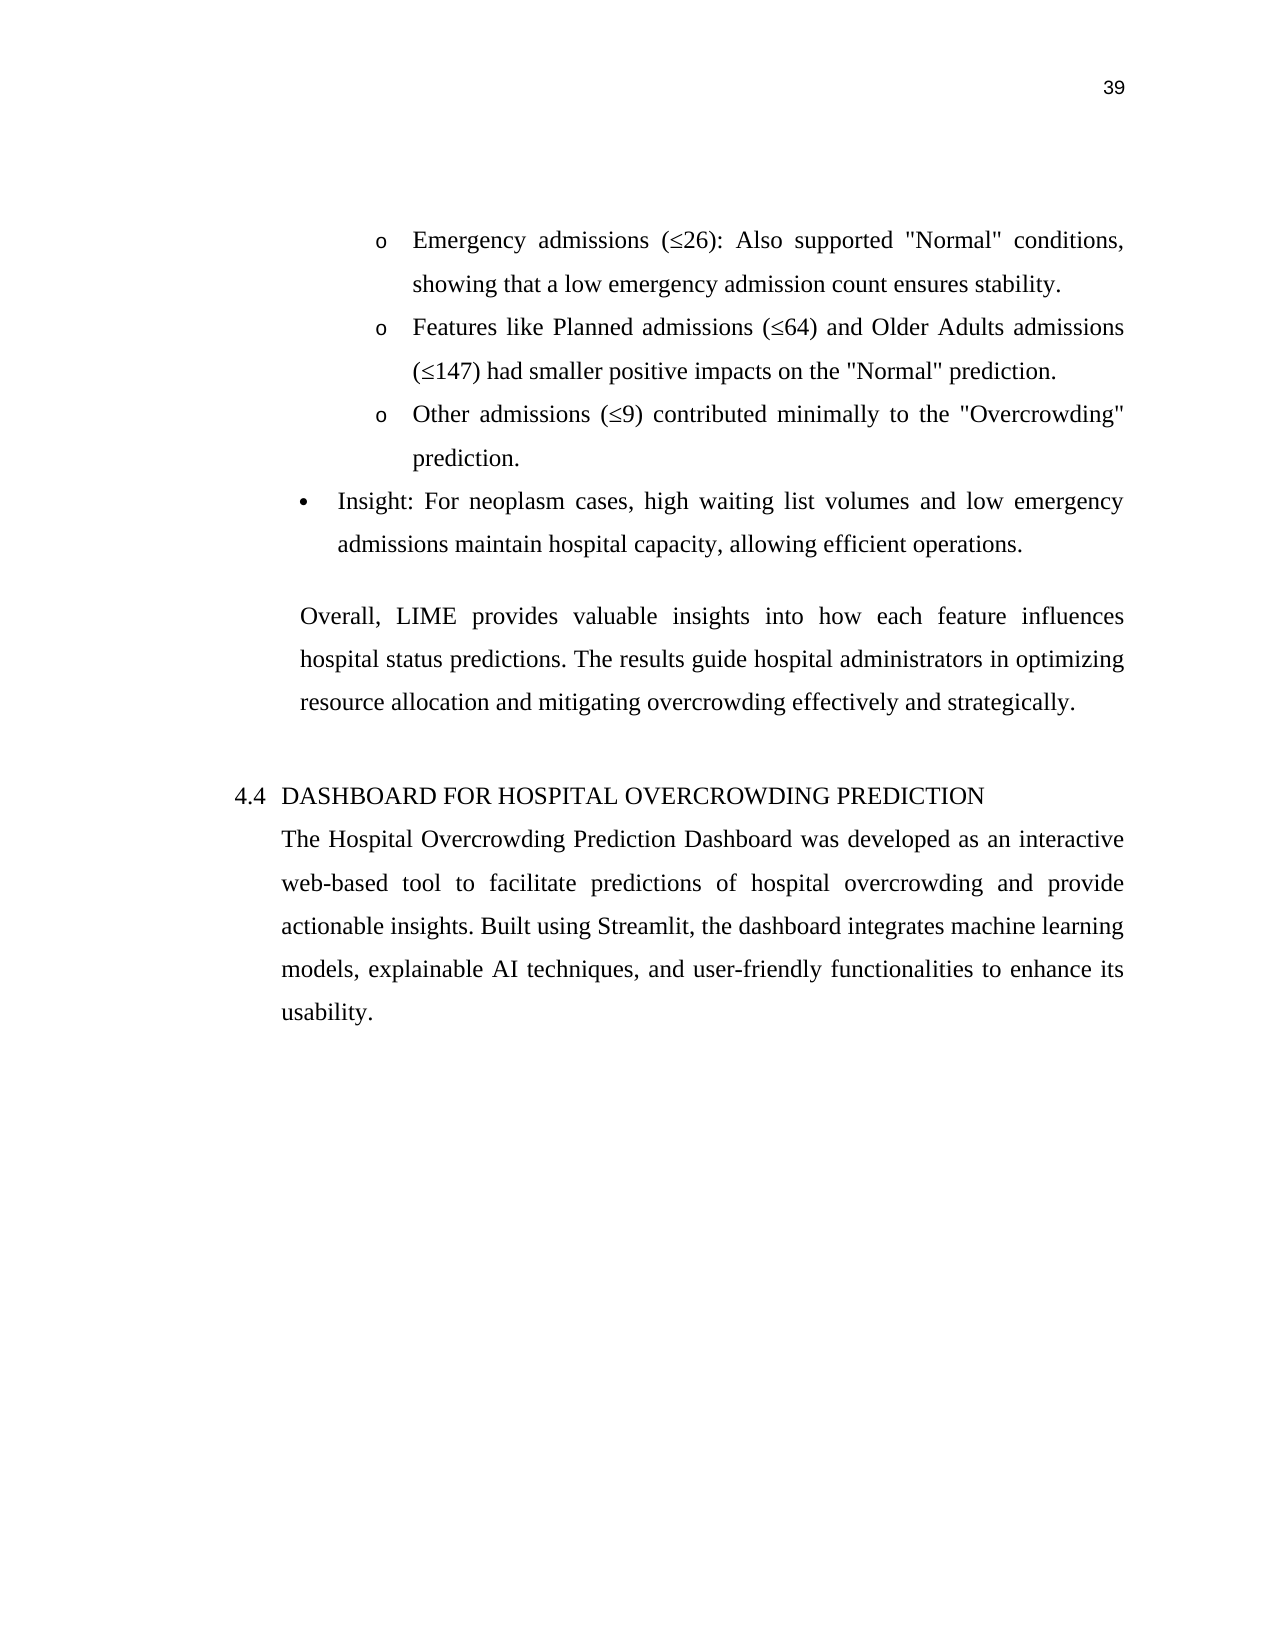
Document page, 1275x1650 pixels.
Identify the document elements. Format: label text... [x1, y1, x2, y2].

list Insight: For neoplasm cases, high waiting list volumes and low emergency admissions maintain hospital capacity, allowing efficient operations. [300, 486, 1125, 558]
list Features like Planned admissions (≤64) and Older Adults admissions (≤147) had smaller positive impacts on the "Normal" prediction. [375, 312, 1125, 385]
text The Hospital Overcrowding Prediction Dashboard was developed as an interactive web-based tool to facilitate predictions of hospital overcrowding and provide actionable insights. Built using Streamlit, the dashboard integrates machine learning models, explainable AI techniques, and user-friendly functionalities to enhance its usability. [281, 824, 1125, 1026]
list Emergency admissions (≤26): Also supported "Normal" conditions, showing that a low emergency admission count ensures stability. [375, 225, 1125, 298]
list DASHBOARD FOR HOSPITAL OVERCROWDING PREDICTION [234, 781, 1125, 810]
list Other admissions (≤9) contributed minimally to the "Overcrowding" prediction. [375, 399, 1125, 472]
text Overall, LIME provides valuable insights into how each feature influences hospital status predictions. The results guide hospital administrators in optimizing resource allocation and mitigating overcrowding effectively and strategically. [300, 601, 1125, 716]
